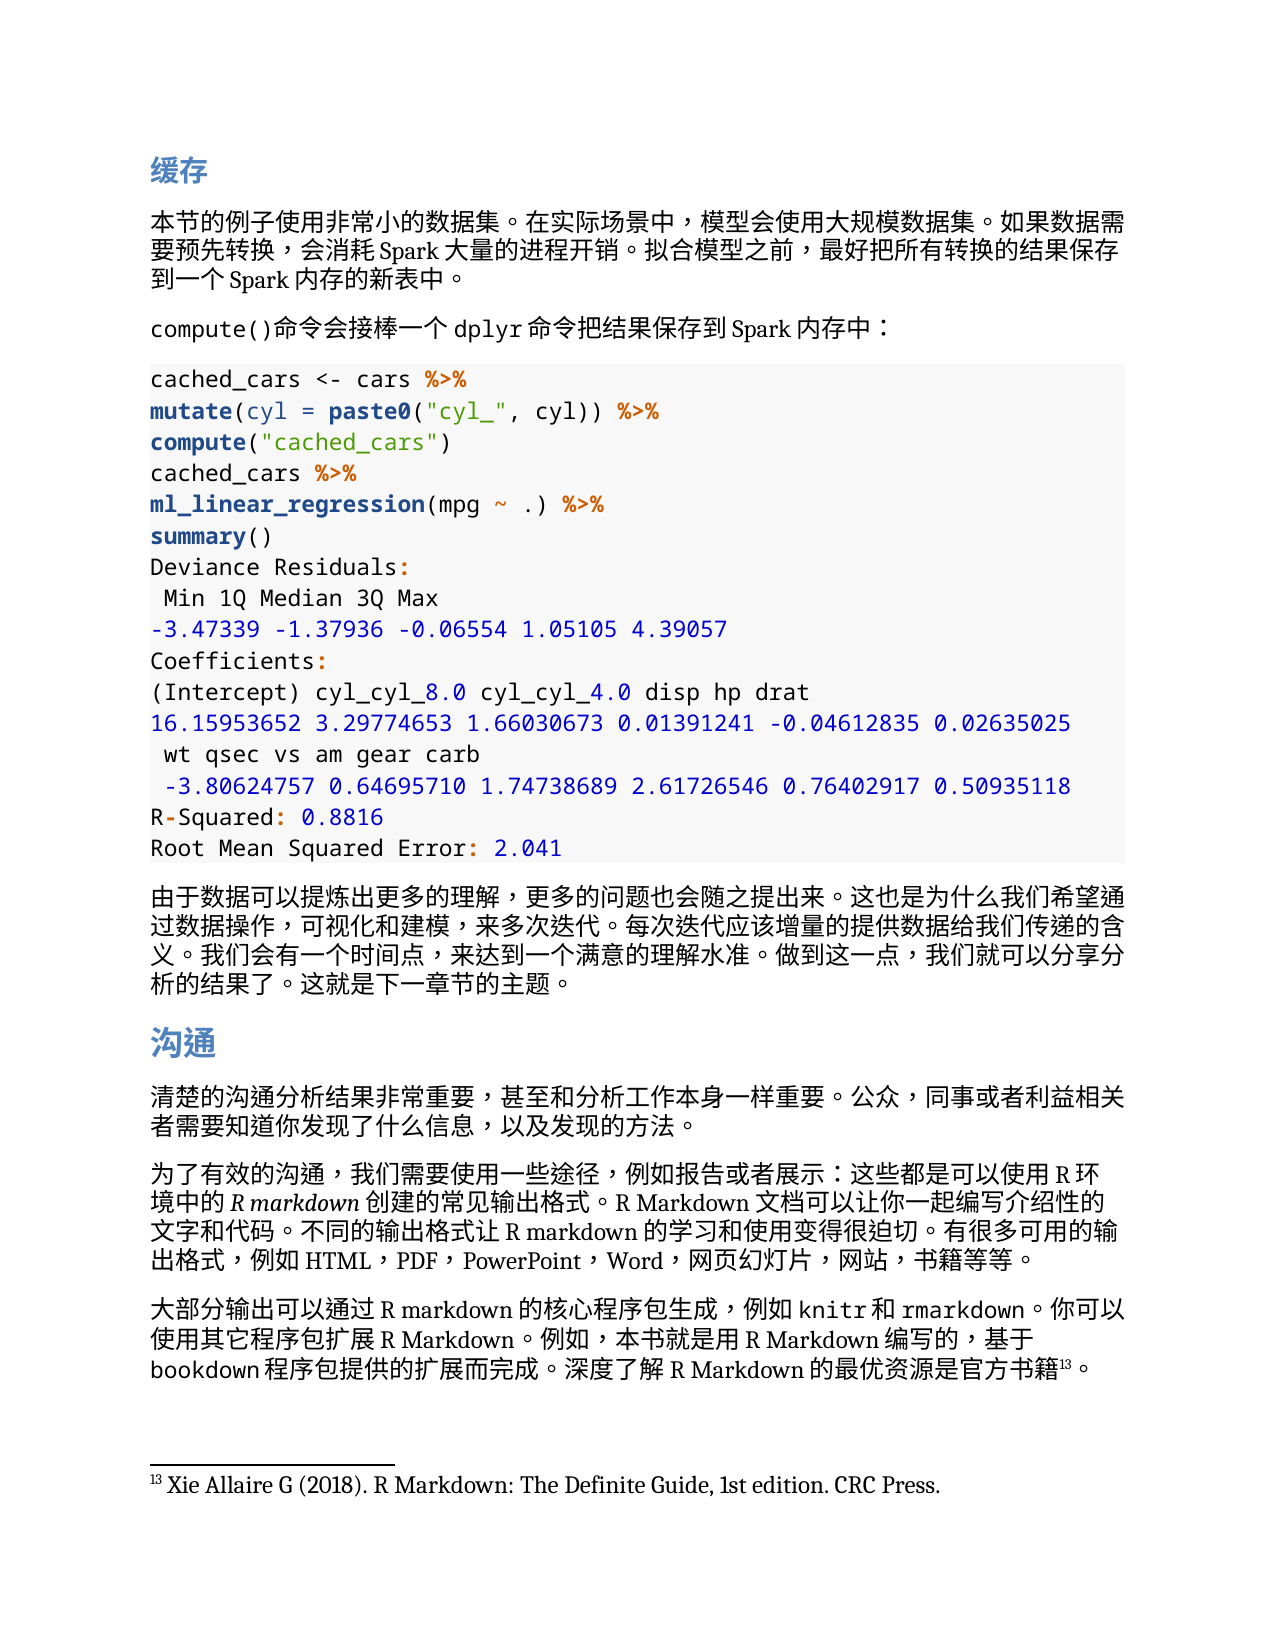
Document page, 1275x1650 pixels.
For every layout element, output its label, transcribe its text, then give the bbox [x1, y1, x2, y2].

subtitle 沟通 [150, 1020, 1125, 1066]
text 由于数据可以提炼出更多的理解，更多的问题也会随之提出来。这也是为什么我们希望通过数据操作，可视化和建模，来多次迭代。每次迭代应该增量的提供数据给我们传递的含义。我们会有一个时间点，来达到一个满意的理解水准。做到这一点，我们就可以分享分析的结果了。这就是下一章节的主题。 [150, 884, 1125, 999]
text cached_cars <- cars %>% mutate(cyl = paste0("cyl_", cyl)) %>% compute("cached_cars") cached_cars %>% ml_linear_regression(mpg ~ .) %>% summary() Deviance Residuals: Min 1Q Median 3Q Max -3.47339 -1.37936 -0.06554 1.05105 4.39057 Coefficients: (Intercept) cyl_cyl_8.0 cyl_cyl_4.0 disp hp drat 16.15953652 3.29774653 1.66030673 0.01391241 -0.04612835 0.02635025 wt qsec vs am gear carb -3.80624757 0.64695710 1.74738689 2.61726546 0.76402917 0.50935118 R-Squared: 0.8816 Root Mean Squared Error: 2.041 [150, 363, 1125, 863]
text 本节的例子使用非常小的数据集。在实际场景中，模型会使用大规模数据集。如果数据需要预先转换，会消耗Spark大量的进程开销。拟合模型之前，最好把所有转换的结果保存到一个Spark内存的新表中。 [150, 208, 1125, 295]
text 为了有效的沟通，我们需要使用一些途径，例如报告或者展示：这些都是可以使用R环境中的R markdown创建的常见输出格式。R Markdown文档可以让你一起编写介绍性的文字和代码。不同的输出格式让R markdown的学习和使用变得很迫切。有很多可用的输出格式，例如HTML，PDF，PowerPoint，Word，网页幻灯片，网站，书籍等等。 [150, 1161, 1125, 1276]
subtitle 缓存 [150, 150, 1125, 190]
text compute()命令会接棒一个dplyr命令把结果保存到Spark内存中： [150, 313, 1125, 345]
text 清楚的沟通分析结果非常重要，甚至和分析工作本身一样重要。公众，同事或者利益相关者需要知道你发现了什么信息，以及发现的方法。 [150, 1084, 1125, 1142]
text 大部分输出可以通过R markdown的核心程序包生成，例如knitr和rmarkdown。你可以使用其它程序包扩展R Markdown。例如，本书就是用R Markdown编写的，基于bookdown程序包提供的扩展而完成。深度了解R Markdown的最优资源是官方书籍。 [150, 1294, 1125, 1386]
